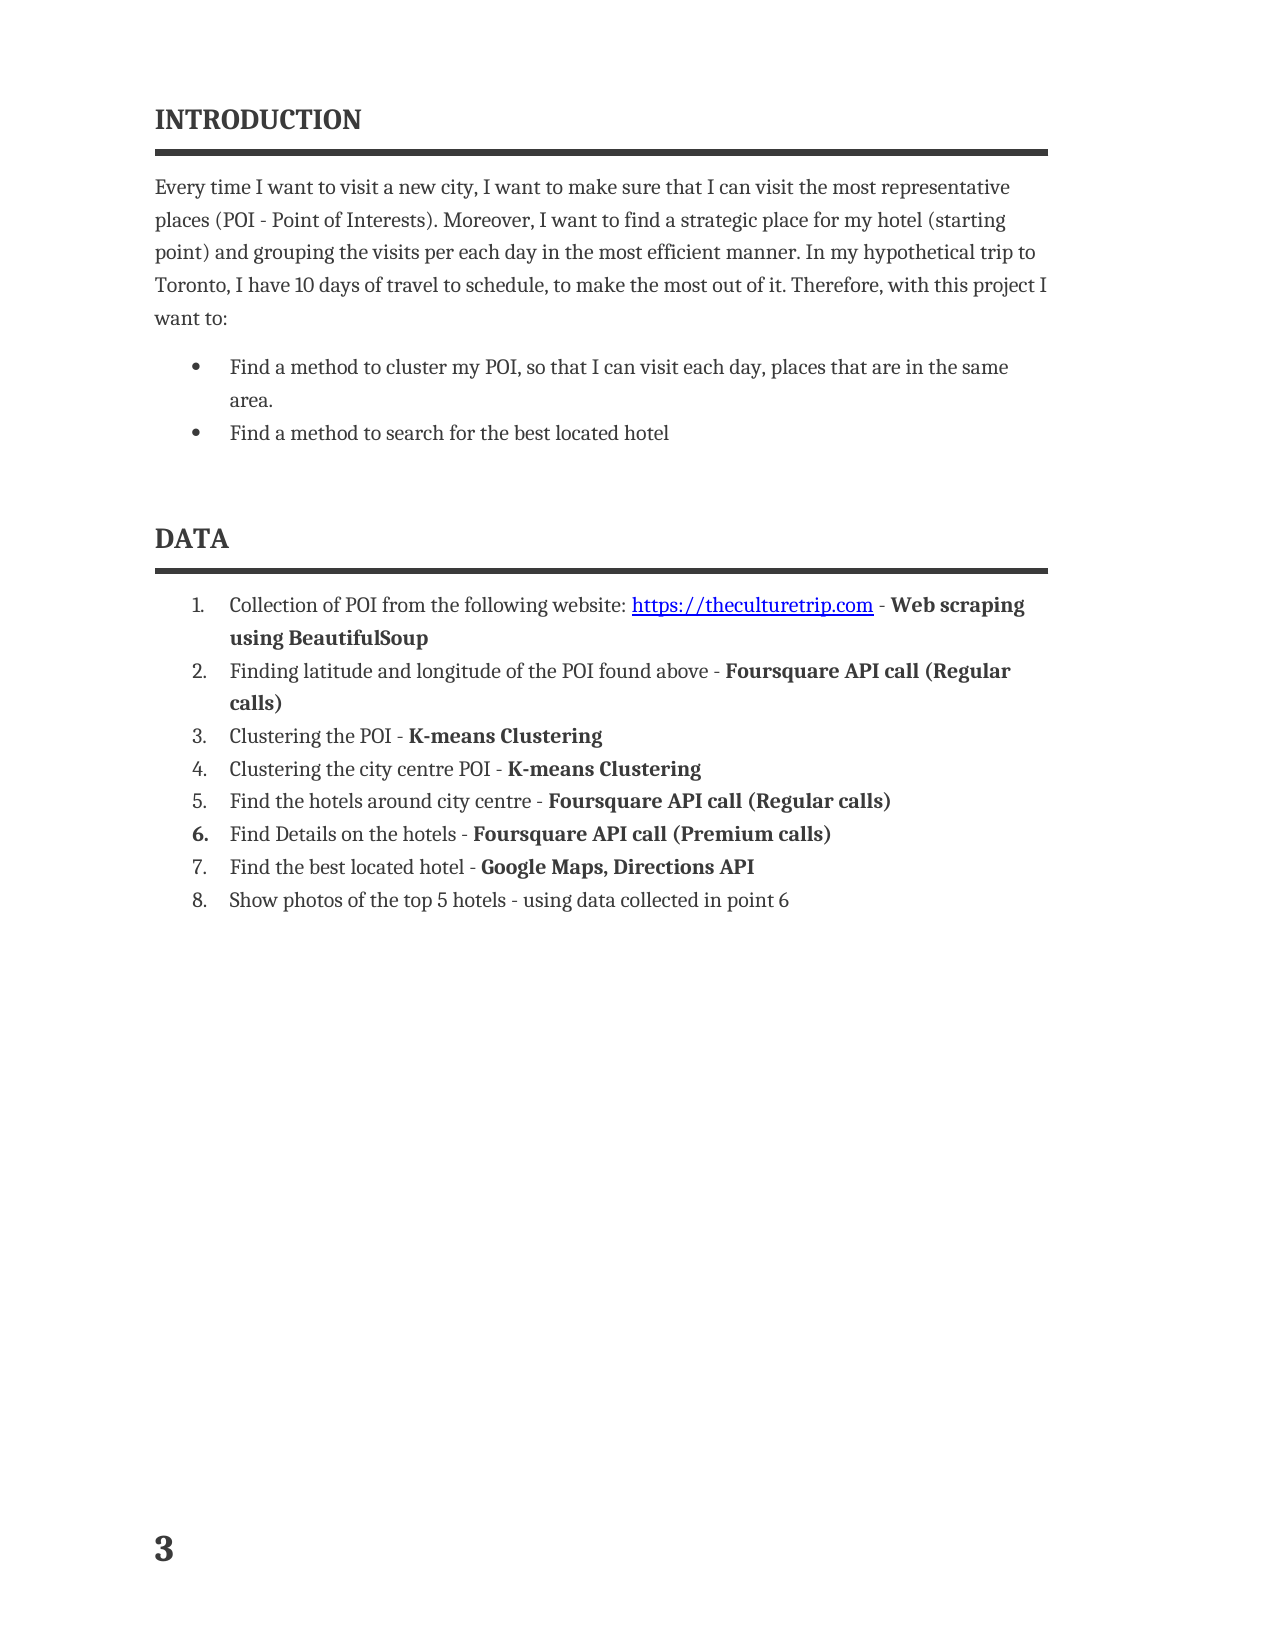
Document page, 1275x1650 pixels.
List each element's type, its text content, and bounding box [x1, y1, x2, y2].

list Find a method to search for the best located hotel [192, 420, 1048, 445]
list Clustering the POI - K-means Clustering [192, 724, 1048, 749]
text Every time I want to visit a new city, I want to make sure that I can visit the most representative places (POI - Point of Interests). Moreover, I want to find a strategic place for my hotel (starting point) and grouping the visits per each day in the most efficient manner. In my hypothetical trip to Toronto, I have 10 days of travel to schedule, to make the most out of it. Therefore, with this project I want to: [154, 174, 1048, 331]
list Finding latitude and longitude of the POI found above - Foursquare API call (Regular calls) [192, 658, 1048, 716]
list Find the hotels around city centre - Foursquare API call (Regular calls) [192, 789, 1048, 814]
list Find the best located hotel - Google Maps, Directions API [192, 854, 1048, 880]
subtitle Data [154, 522, 1048, 574]
list Find Details on the hotels - Foursquare API call (Premium calls) [192, 822, 1048, 847]
list Clustering the city centre POI - K-means Clustering [192, 756, 1048, 782]
subtitle Introduction [154, 103, 1048, 156]
list Find a method to cluster my POI, so that I can visit each day, places that are in the same area. [192, 355, 1048, 413]
list Show photos of the top 5 hotels - using data collected in point 6 [192, 887, 1048, 912]
list Collection of POI from the following website: https://theculturetrip.com - Web scraping using BeautifulSoup [192, 593, 1048, 651]
